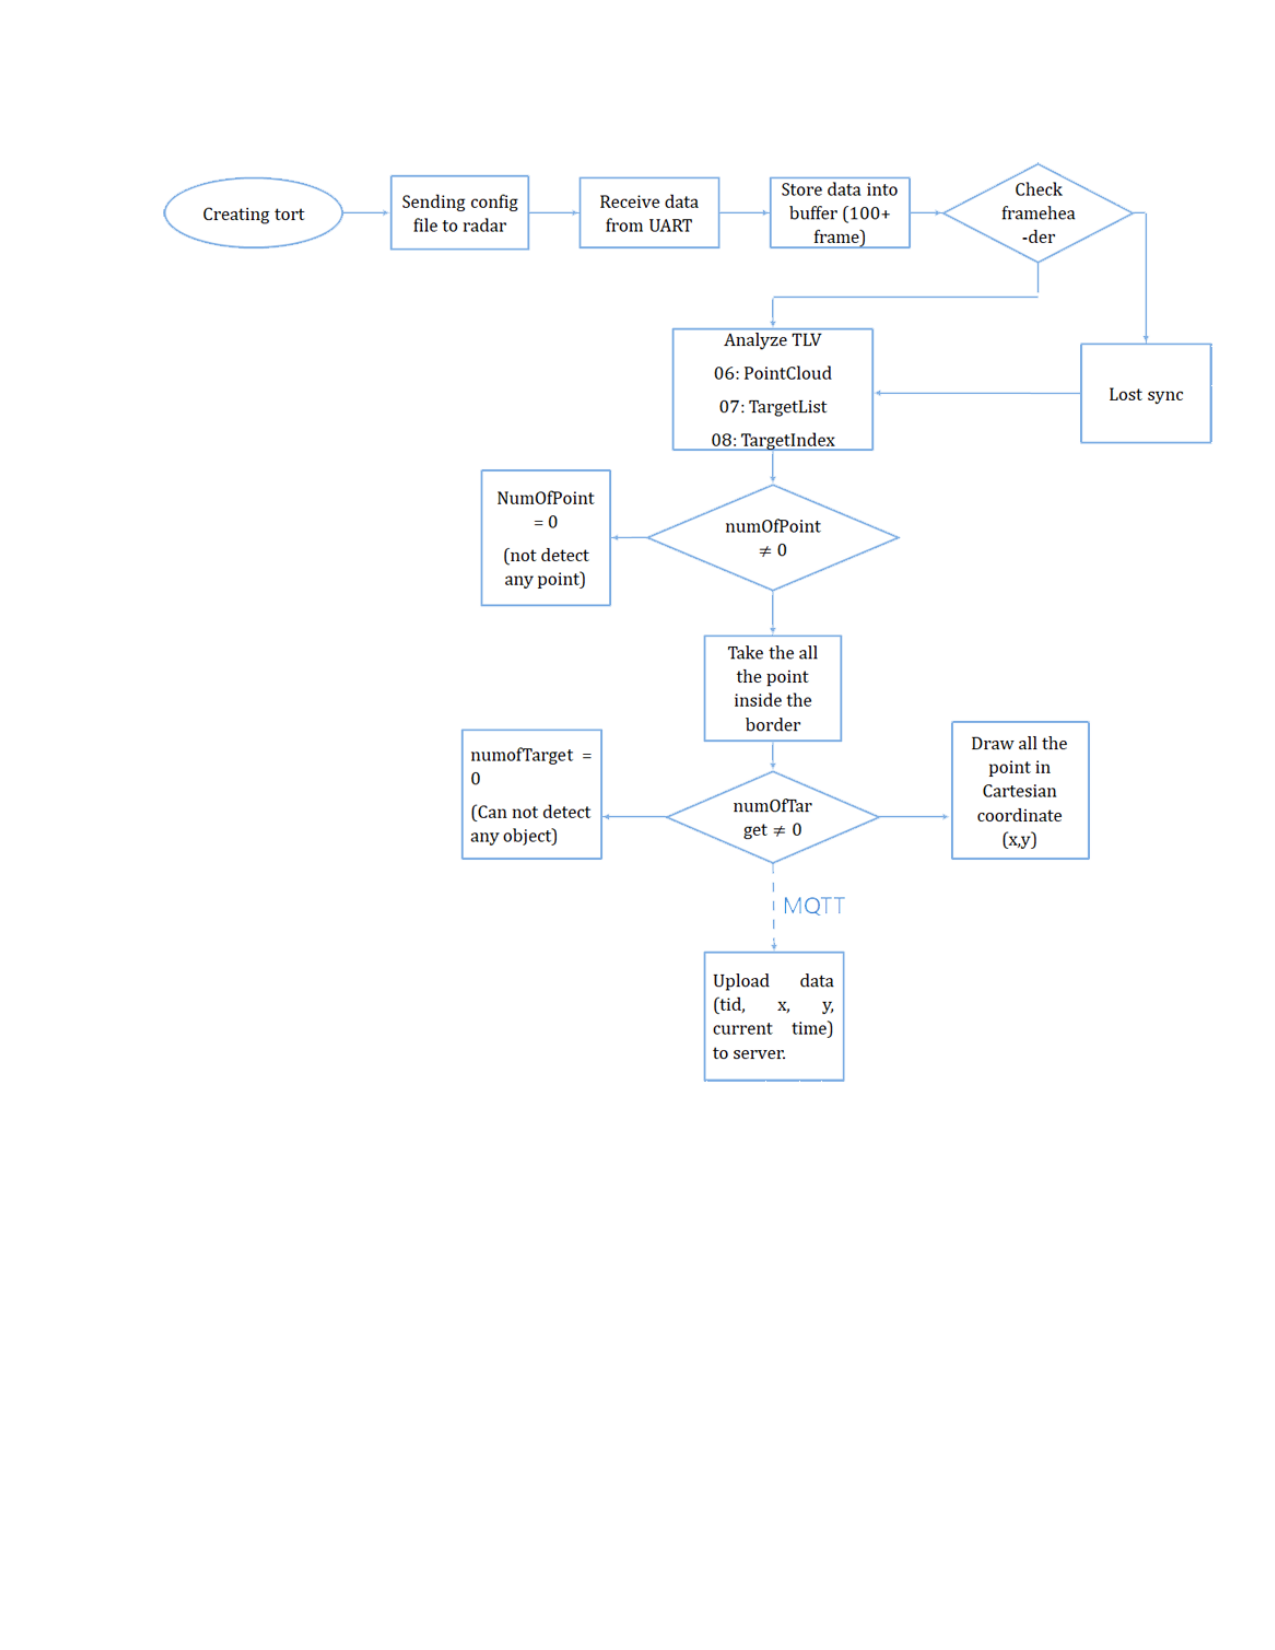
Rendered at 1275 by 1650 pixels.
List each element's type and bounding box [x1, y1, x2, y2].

picture [150, 150, 1230, 1096]
